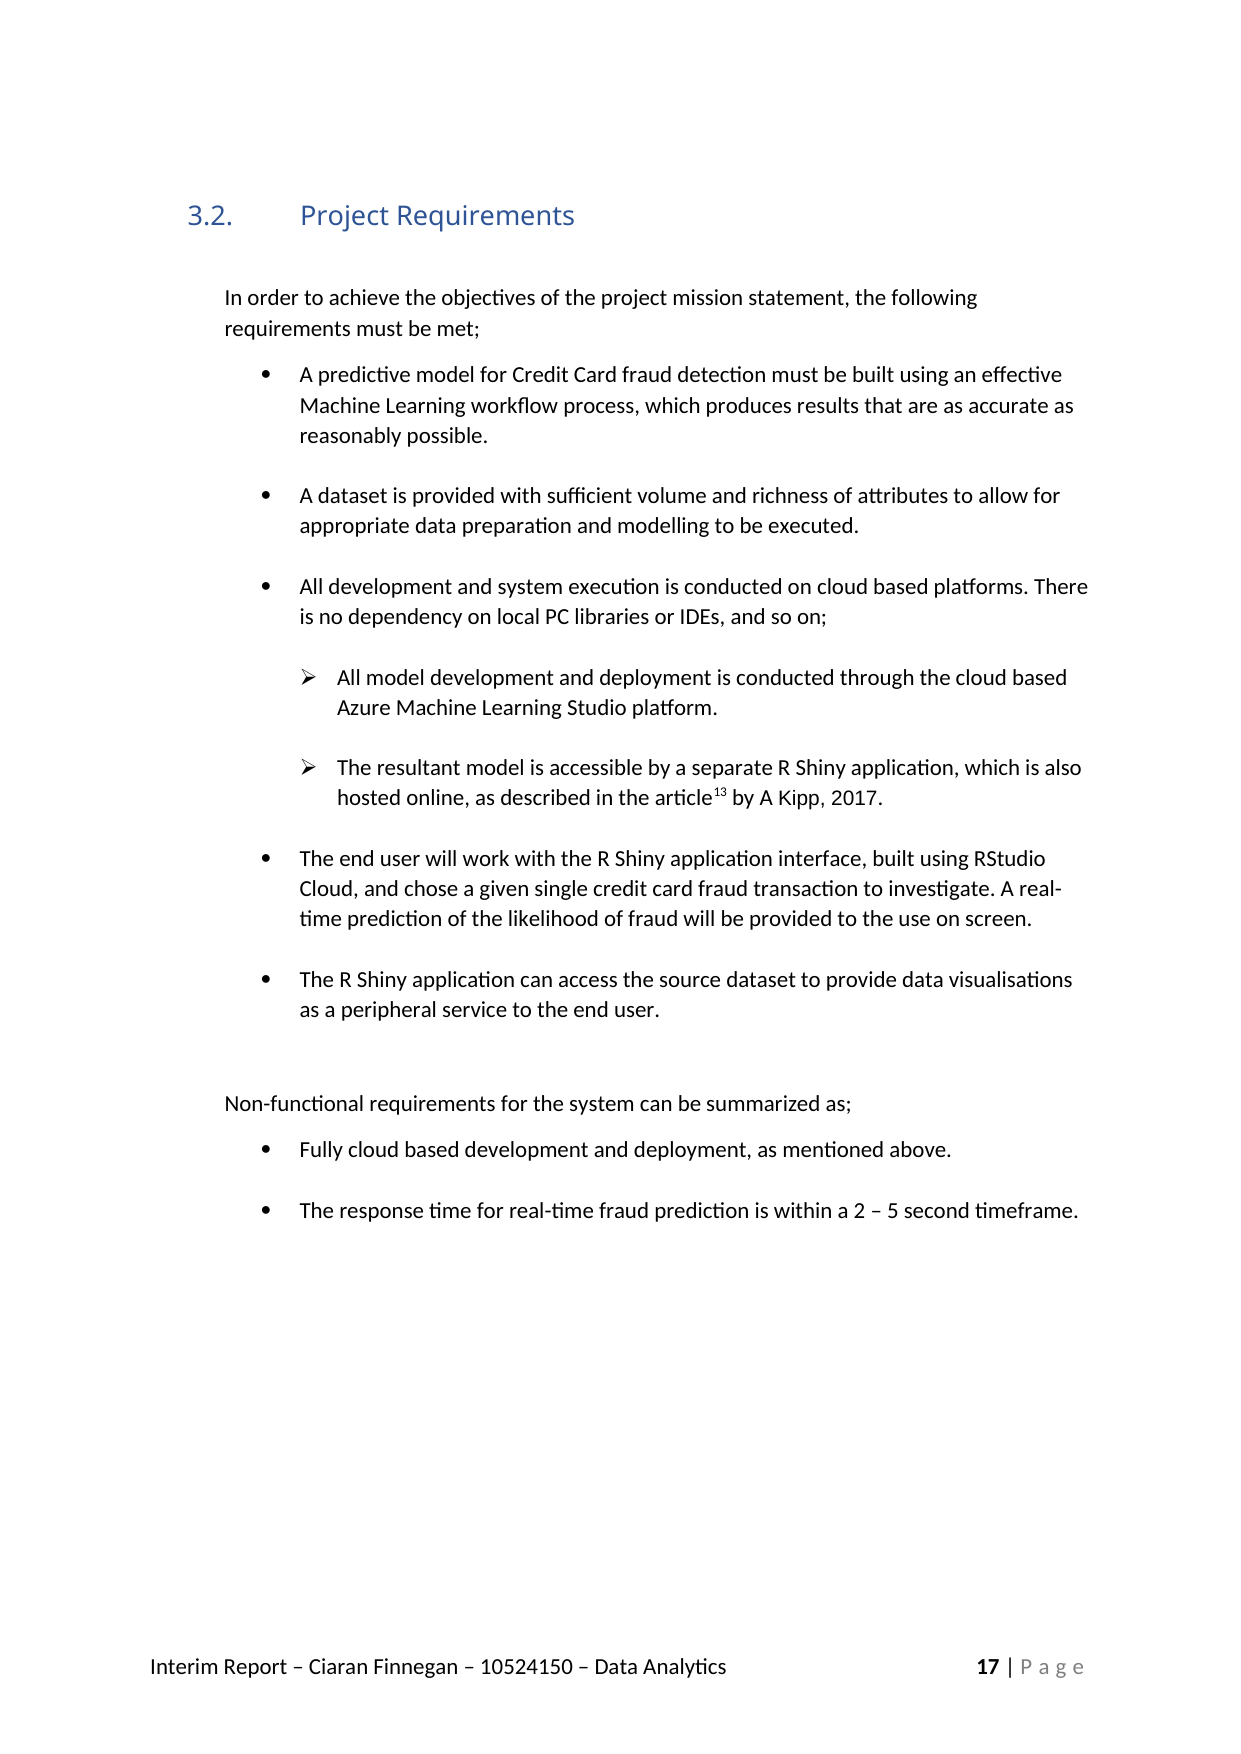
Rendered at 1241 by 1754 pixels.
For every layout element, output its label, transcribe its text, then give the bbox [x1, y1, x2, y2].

list The response time for real-time fraud prediction is within a 2 – 5 second timeframe. [262, 1196, 1090, 1224]
text In order to achieve the objectives of the project mission statement, the following requirements must be met; [224, 283, 1090, 342]
list The resultant model is accessible by a separate R Shiny application, which is also hosted online, as described in the article13 by A Kipp, 2017. [299, 753, 1090, 812]
list Fully cloud based development and deployment, as mentioned above. [262, 1136, 1090, 1164]
text Non-functional requirements for the system can be summarized as; [224, 1089, 1090, 1117]
list The end user will work with the R Shiny application interface, built using RStudio Cloud, and chose a given single credit card fraud transaction to investigate. A real-time prediction of the likelihood of fraud will be provided to the use on screen. [262, 844, 1090, 932]
subtitle Project Requirements [187, 197, 1090, 234]
list A predictive model for Credit Card fraud detection must be built using an effective Machine Learning workflow process, which produces results that are as accurate as reasonably possible. [262, 361, 1090, 449]
list All development and system execution is conducted on cloud based platforms. There is no dependency on local PC libraries or IDEs, and so on; [262, 572, 1090, 630]
list The R Shiny application can access the source dataset to provide data visualisations as a peripheral service to the end user. [262, 965, 1090, 1023]
list All model development and deployment is conducted through the cloud based Azure Machine Learning Studio platform. [299, 663, 1090, 721]
list A dataset is provided with sufficient volume and richness of attributes to allow for appropriate data preparation and modelling to be executed. [262, 481, 1090, 540]
